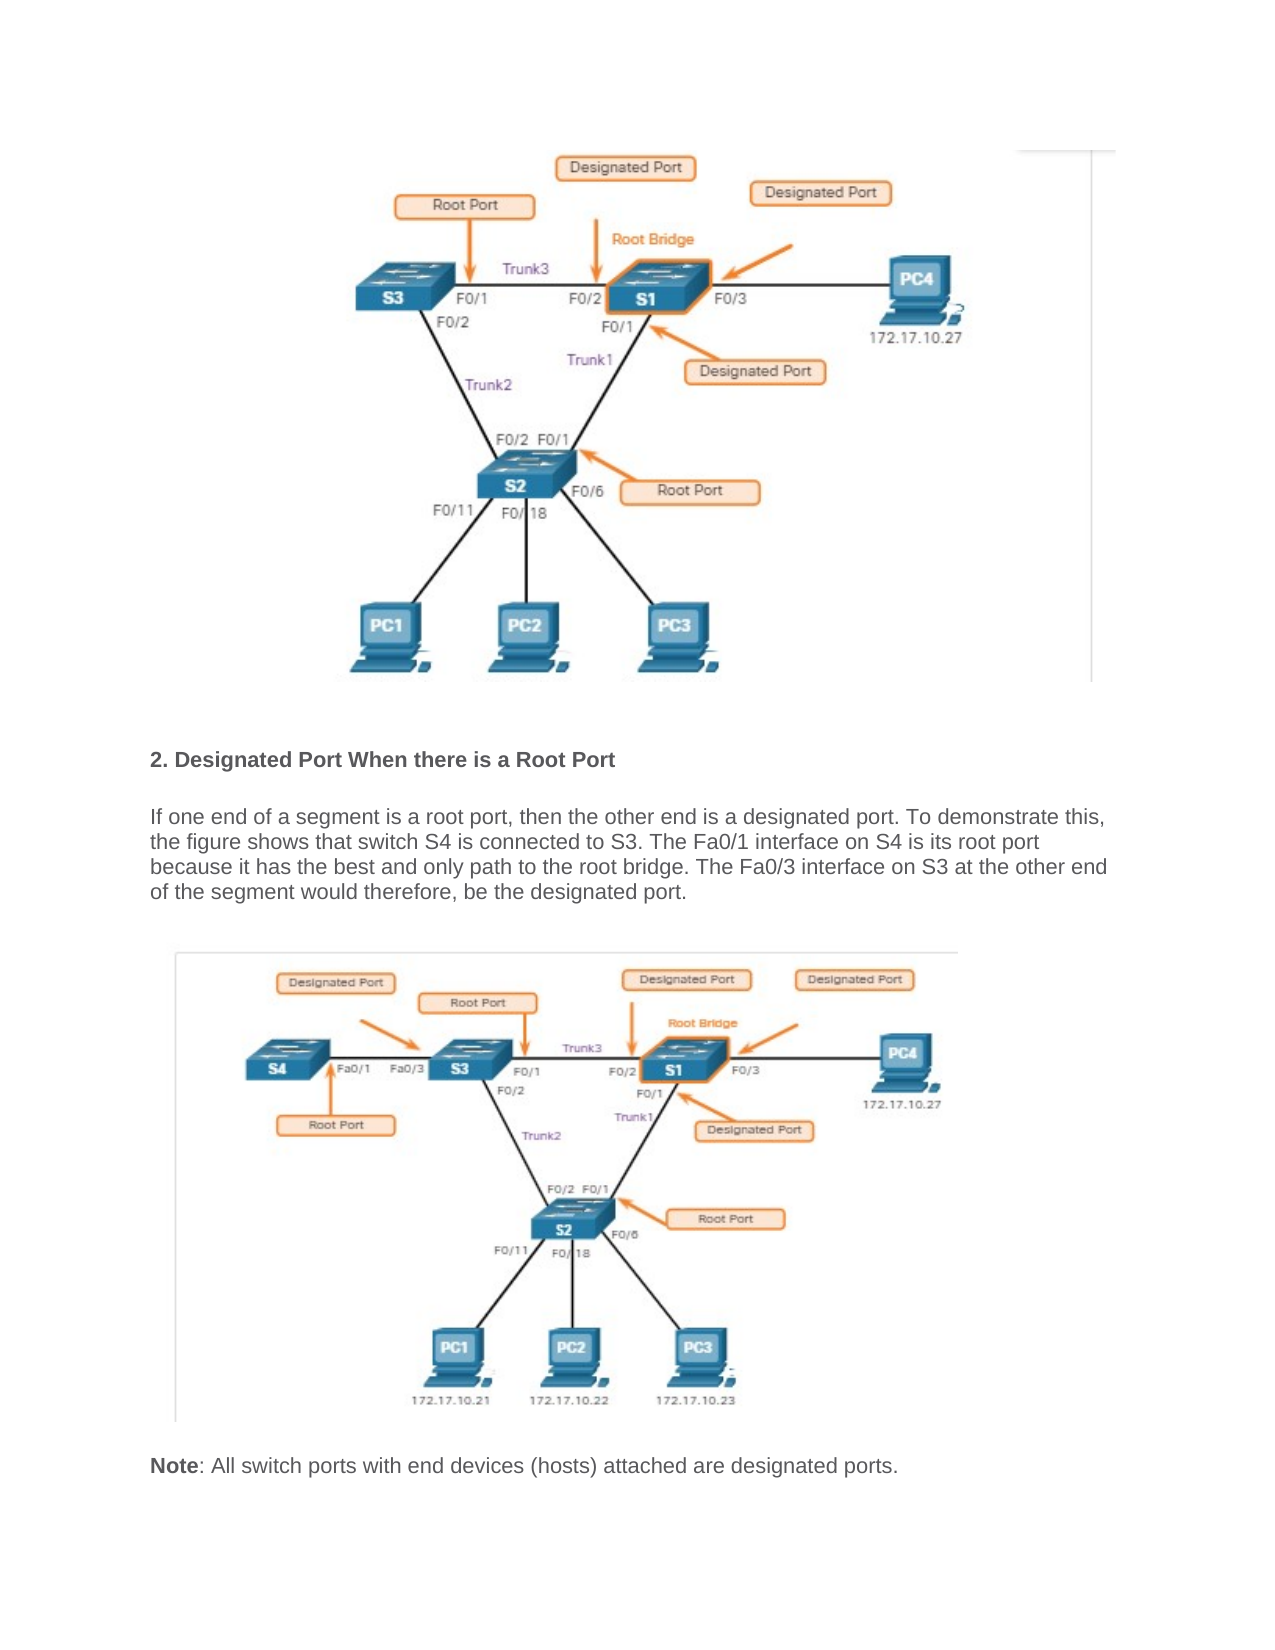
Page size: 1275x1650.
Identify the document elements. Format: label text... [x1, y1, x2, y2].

text 2. Designated Port When there is a Root Port [150, 747, 1125, 772]
picture [159, 150, 1116, 682]
text If one end of a segment is a root port, then the other end is a designated port. To demonstrate this, the figure shows that switch S4 is connected to S3. The Fa0/1 interface on S4 is its root port because it has the best and only path to the root bridge. The Fa0/3 interface on S3 at the other end of the segment would therefore, be the designated port. [150, 803, 1125, 904]
picture [150, 935, 958, 1422]
text Note: All switch ports with end devices (hosts) attached are designated ports. [150, 1453, 1125, 1478]
